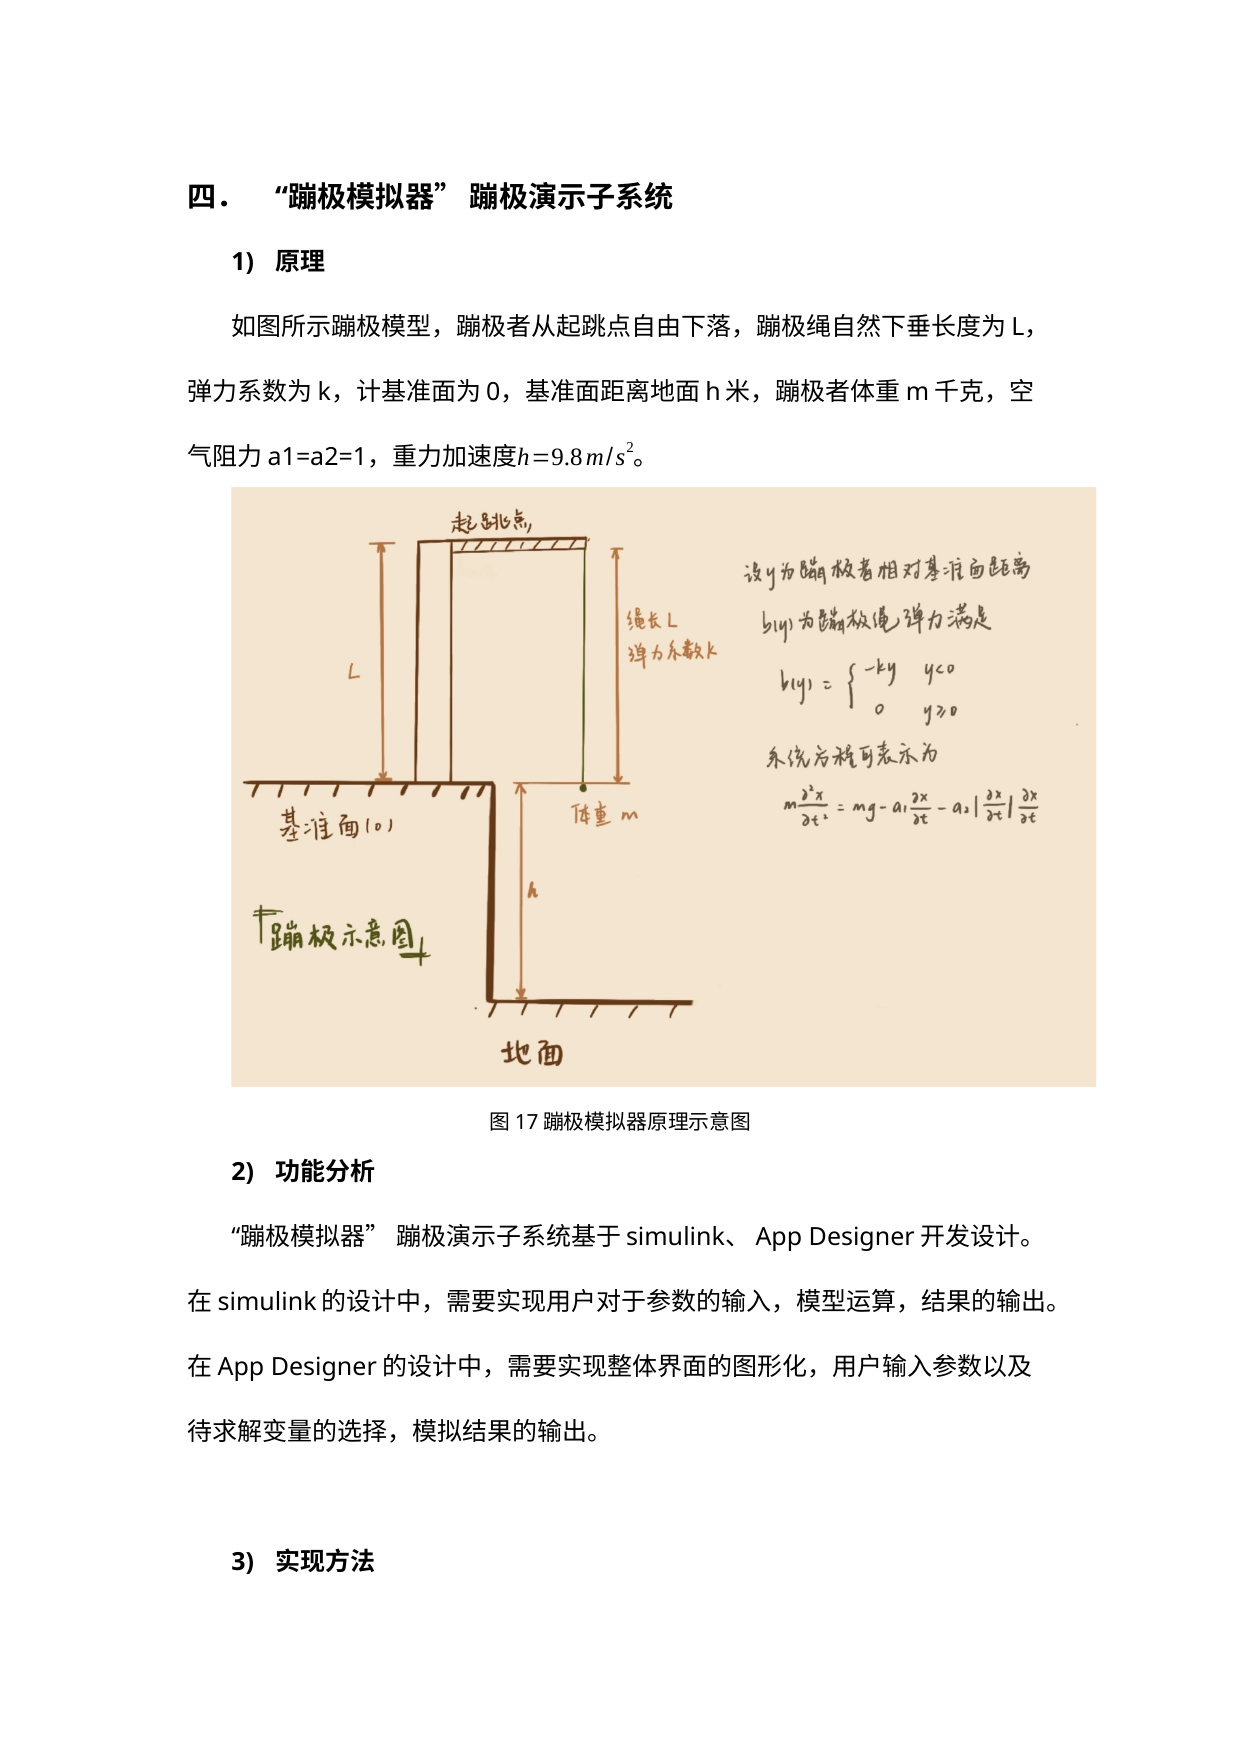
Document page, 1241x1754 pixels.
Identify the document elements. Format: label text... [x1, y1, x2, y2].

list “蹦极模拟器” 蹦极演示子系统 [187, 162, 1053, 227]
text 如图所示蹦极模型，蹦极者从起跳点自由下落，蹦极绳自然下垂长度为L，弹力系数为k，计基准面为0，基准面距离地面h米，蹦极者体重m千克，空气阻力a1=a2=1，重力加速度。 [187, 292, 1053, 487]
list 实现方法 [231, 1527, 1053, 1592]
list 功能分析 [231, 1137, 1053, 1202]
text “蹦极模拟器” 蹦极演示子系统基于simulink、 App Designer开发设计。在simulink的设计中，需要实现用户对于参数的输入，模型运算，结果的输出。在App Designer的设计中，需要实现整体界面的图形化，用户输入参数以及待求解变量的选择，模拟结果的输出。 [187, 1202, 1053, 1462]
list 原理 [231, 227, 1053, 292]
picture [231, 487, 1097, 1087]
